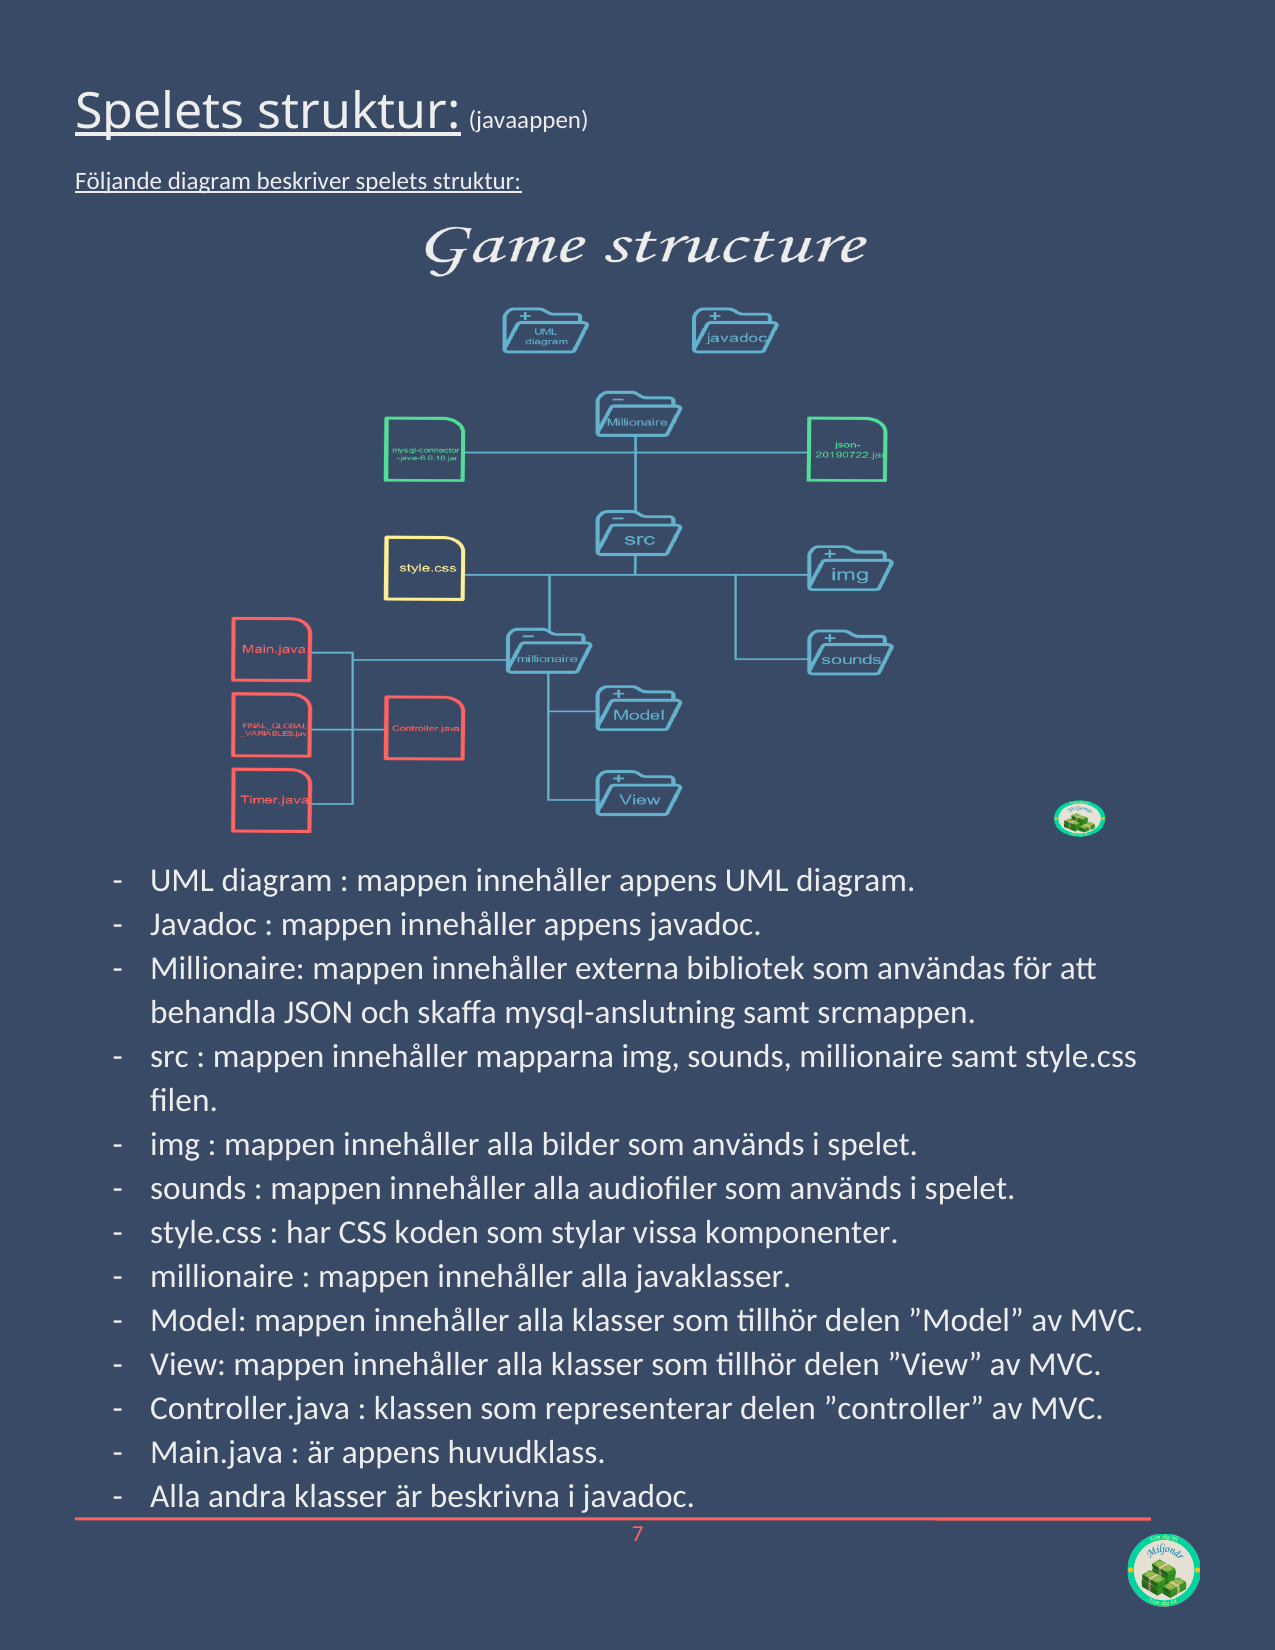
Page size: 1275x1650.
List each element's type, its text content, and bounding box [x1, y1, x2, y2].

list millionaire : mappen innehåller alla javaklasser. [112, 1255, 1200, 1296]
picture [167, 204, 1110, 840]
list Controller.java : klassen som representerar delen ”controller” av MVC. [112, 1387, 1200, 1428]
list img : mappen innehåller alla bilder som används i spelet. [112, 1123, 1200, 1164]
list src : mappen innehåller mapparna img, sounds, millionaire samt style.css filen. [112, 1035, 1200, 1120]
list sounds : mappen innehåller alla audiofiler som används i spelet. [112, 1167, 1200, 1208]
list Alla andra klasser är beskrivna i javadoc. [112, 1475, 1200, 1516]
list UML diagram : mappen innehåller appens UML diagram. [112, 859, 1200, 900]
list View: mappen innehåller alla klasser som tillhör delen ”View” av MVC. [112, 1343, 1200, 1384]
list Millionaire: mappen innehåller externa bibliotek som användas för att behandla JSON och skaffa mysql-anslutning samt srcmappen. [112, 947, 1200, 1032]
text Följande diagram beskriver spelets struktur: [75, 165, 1200, 196]
list style.css : har CSS koden som stylar vissa komponenter. [112, 1211, 1200, 1252]
text Spelets struktur: (javaappen) [75, 75, 1200, 143]
list Model: mappen innehåller alla klasser som tillhör delen ”Model” av MVC. [112, 1299, 1200, 1340]
list Javadoc : mappen innehåller appens javadoc. [112, 903, 1200, 944]
picture [1127, 1534, 1200, 1607]
list Main.java : är appens huvudklass. [112, 1431, 1200, 1472]
